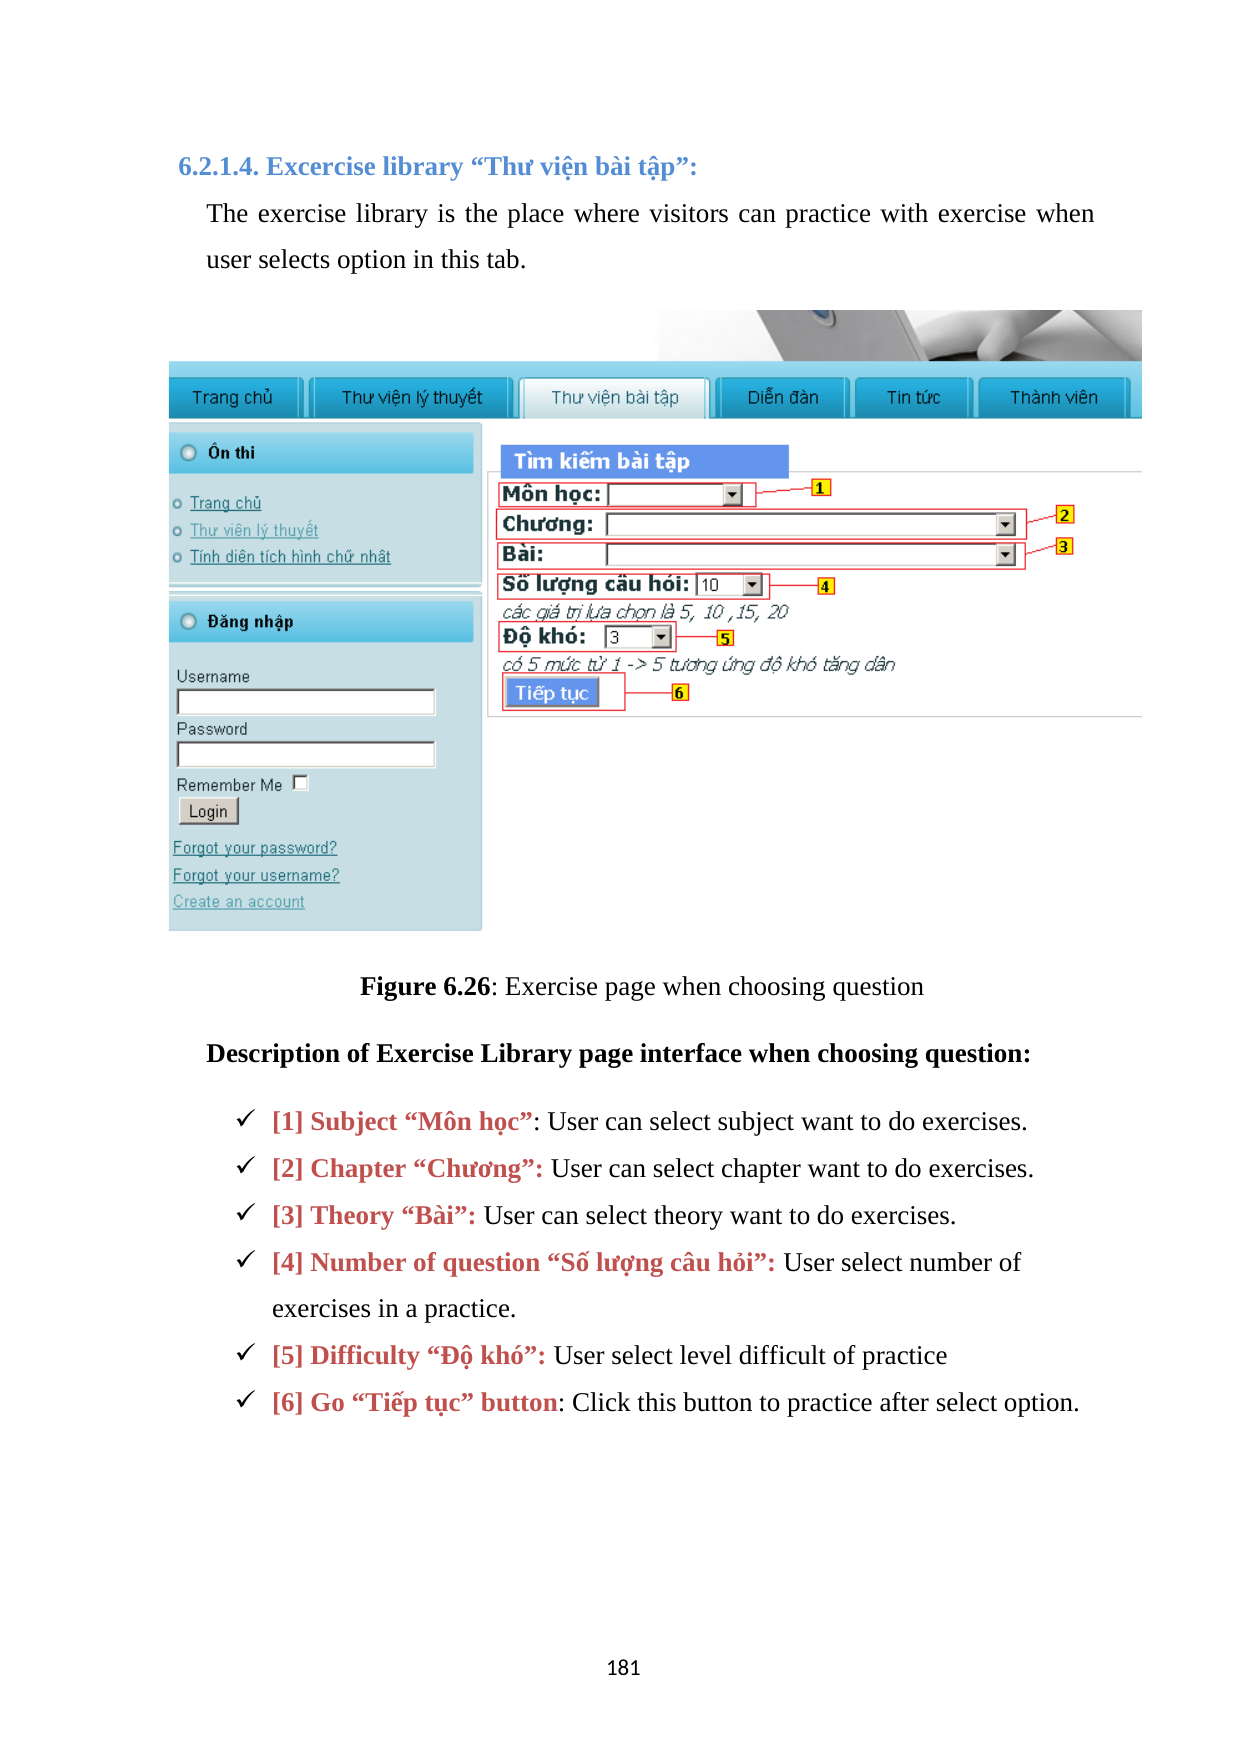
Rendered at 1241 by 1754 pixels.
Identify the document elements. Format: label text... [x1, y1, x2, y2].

list [4] Number of question “Số lượng câu hỏi”: User select number of exercises in a practice. [234, 1246, 1097, 1323]
list [1] Subject “Môn học”: User can select subject want to do exercises. [234, 1105, 1097, 1136]
text Description of Exercise Library page interface when choosing question: [206, 1037, 1097, 1069]
list [5] Difficulty “Độ khó”: User select level difficult of practice [234, 1339, 1097, 1370]
subtitle 6.2.1.4. Excercise library “Thư viện bài tập”: [178, 150, 1097, 181]
list [3] Theory “Bài”: User can select theory want to do exercises. [234, 1199, 1097, 1230]
list [6] Go “Tiếp tục” button: Click this button to practice after select option. [234, 1386, 1097, 1417]
picture [168, 310, 1142, 936]
text Figure 6.26: Exercise page when choosing question [187, 970, 1097, 1001]
list [2] Chapter “Chương”: User can select chapter want to do exercises. [234, 1152, 1097, 1183]
text The exercise library is the place where visitors can practice with exercise when user selects option in this tab. [206, 197, 1097, 274]
